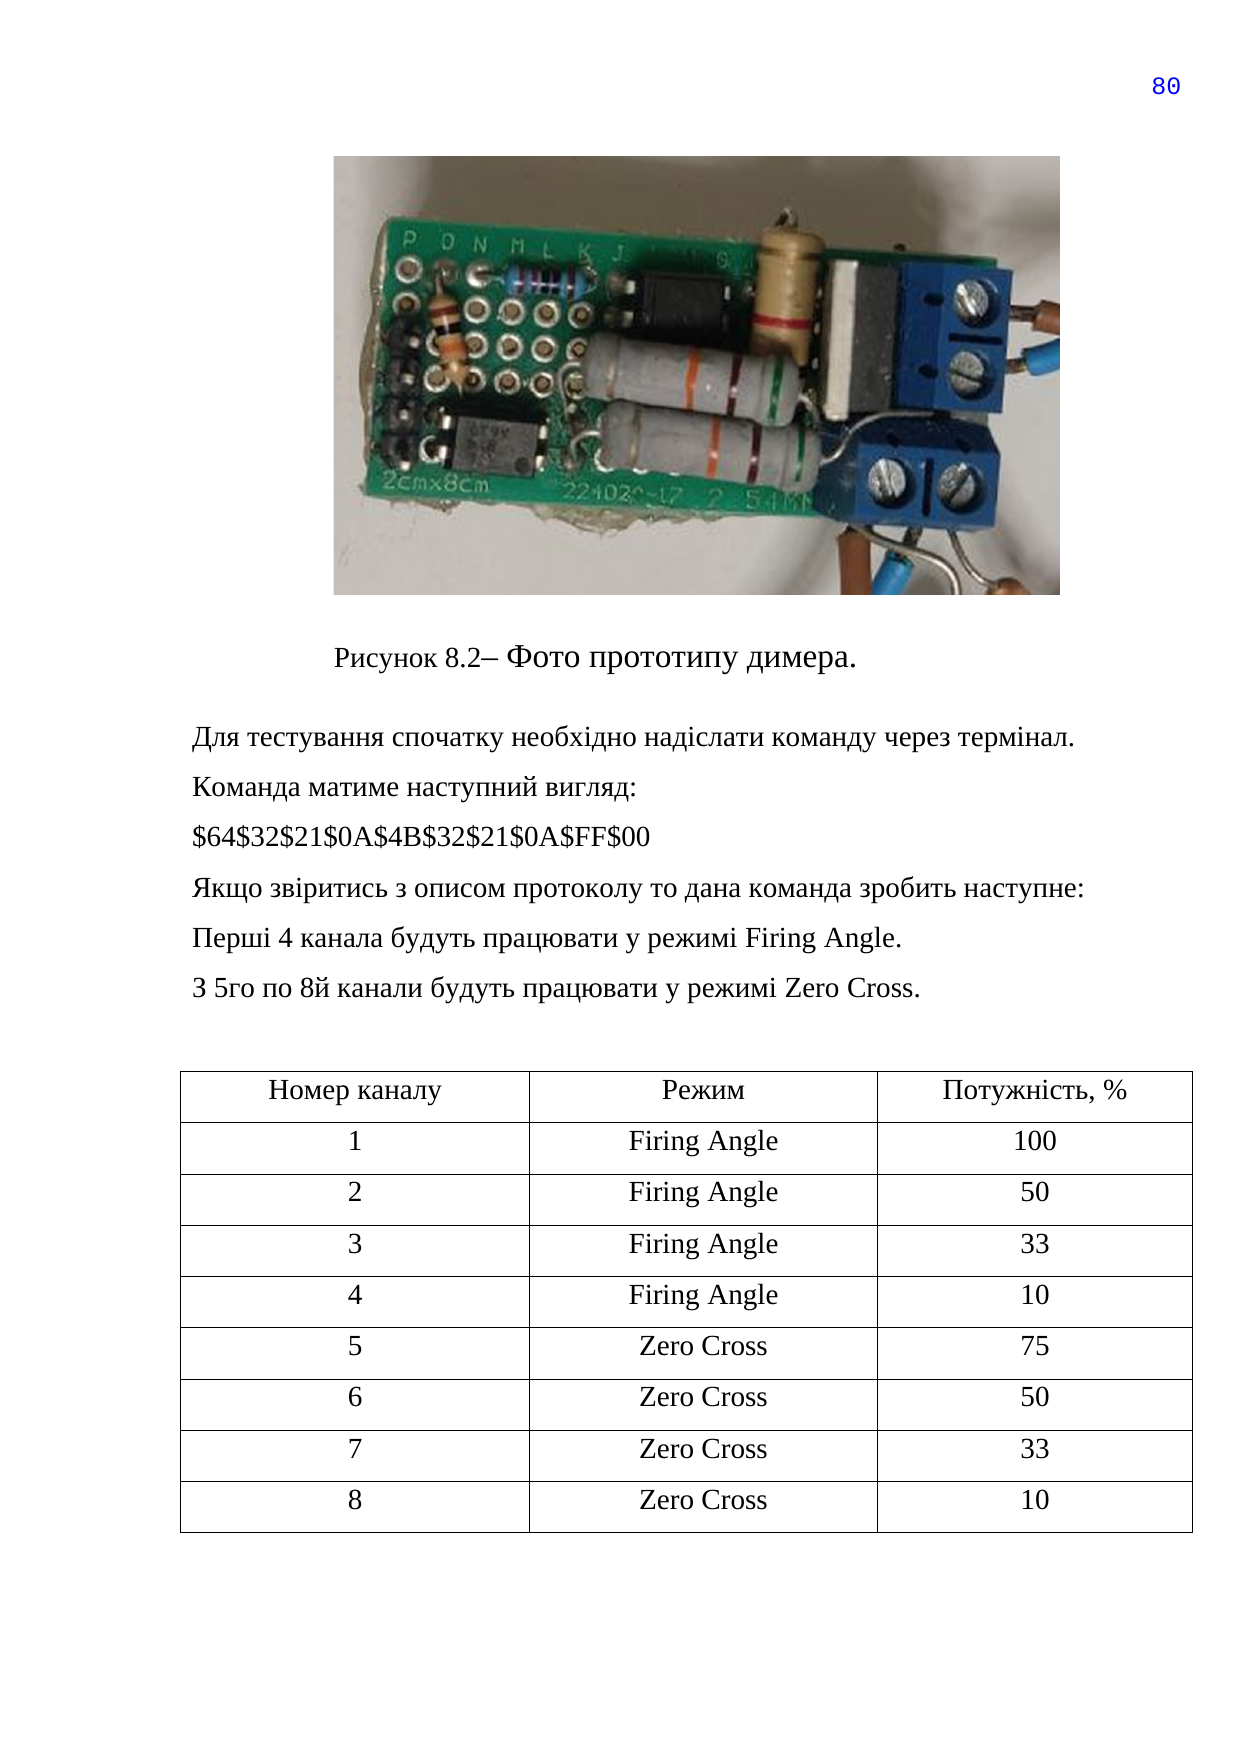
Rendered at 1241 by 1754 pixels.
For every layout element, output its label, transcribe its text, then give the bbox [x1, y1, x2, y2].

text З 5го по 8й канали будуть працювати у режимі Zero Cross. [192, 970, 1181, 1004]
table_cell 10 [878, 1277, 1192, 1327]
table_cell 7 [181, 1431, 529, 1481]
table_cell 33 [878, 1431, 1192, 1481]
table_cell 100 [878, 1123, 1192, 1173]
table_cell Firing Angle [530, 1277, 877, 1327]
table_cell 2 [181, 1175, 529, 1225]
table_header Номер каналу [181, 1072, 529, 1122]
table_cell 50 [878, 1380, 1192, 1430]
table_cell Zero Cross [530, 1328, 877, 1378]
picture [333, 156, 1060, 595]
text $64$32$21$0A$4B$32$21$0A$FF$00 [192, 819, 1181, 853]
table_cell 50 [878, 1175, 1192, 1225]
table_cell Zero Cross [530, 1482, 877, 1532]
table_cell Zero Cross [530, 1431, 877, 1481]
table_cell 4 [181, 1277, 529, 1327]
table_cell 3 [181, 1226, 529, 1276]
table_cell Zero Cross [530, 1380, 877, 1430]
table_cell 6 [181, 1380, 529, 1430]
table_cell 1 [181, 1123, 529, 1173]
table_cell 33 [878, 1226, 1192, 1276]
text – Фото прототипу димера. [334, 636, 1181, 675]
text Команда матиме наступний вигляд: [192, 769, 1181, 803]
table_cell 10 [878, 1482, 1192, 1532]
table_cell Firing Angle [530, 1226, 877, 1276]
table_cell 5 [181, 1328, 529, 1378]
table_header Потужність, % [878, 1072, 1192, 1122]
table_cell Firing Angle [530, 1123, 877, 1173]
text Перші 4 канала будуть працювати у режимі Firing Angle. [192, 920, 1181, 954]
table_cell 75 [878, 1328, 1192, 1378]
text Якщо звіритись з описом протоколу то дана команда зробить наступне: [192, 870, 1181, 903]
table_header Режим [530, 1072, 877, 1122]
text Для тестування спочатку необхідно надіслати команду через термінал. [192, 719, 1181, 752]
table_cell Firing Angle [530, 1175, 877, 1225]
table_cell 8 [181, 1482, 529, 1532]
